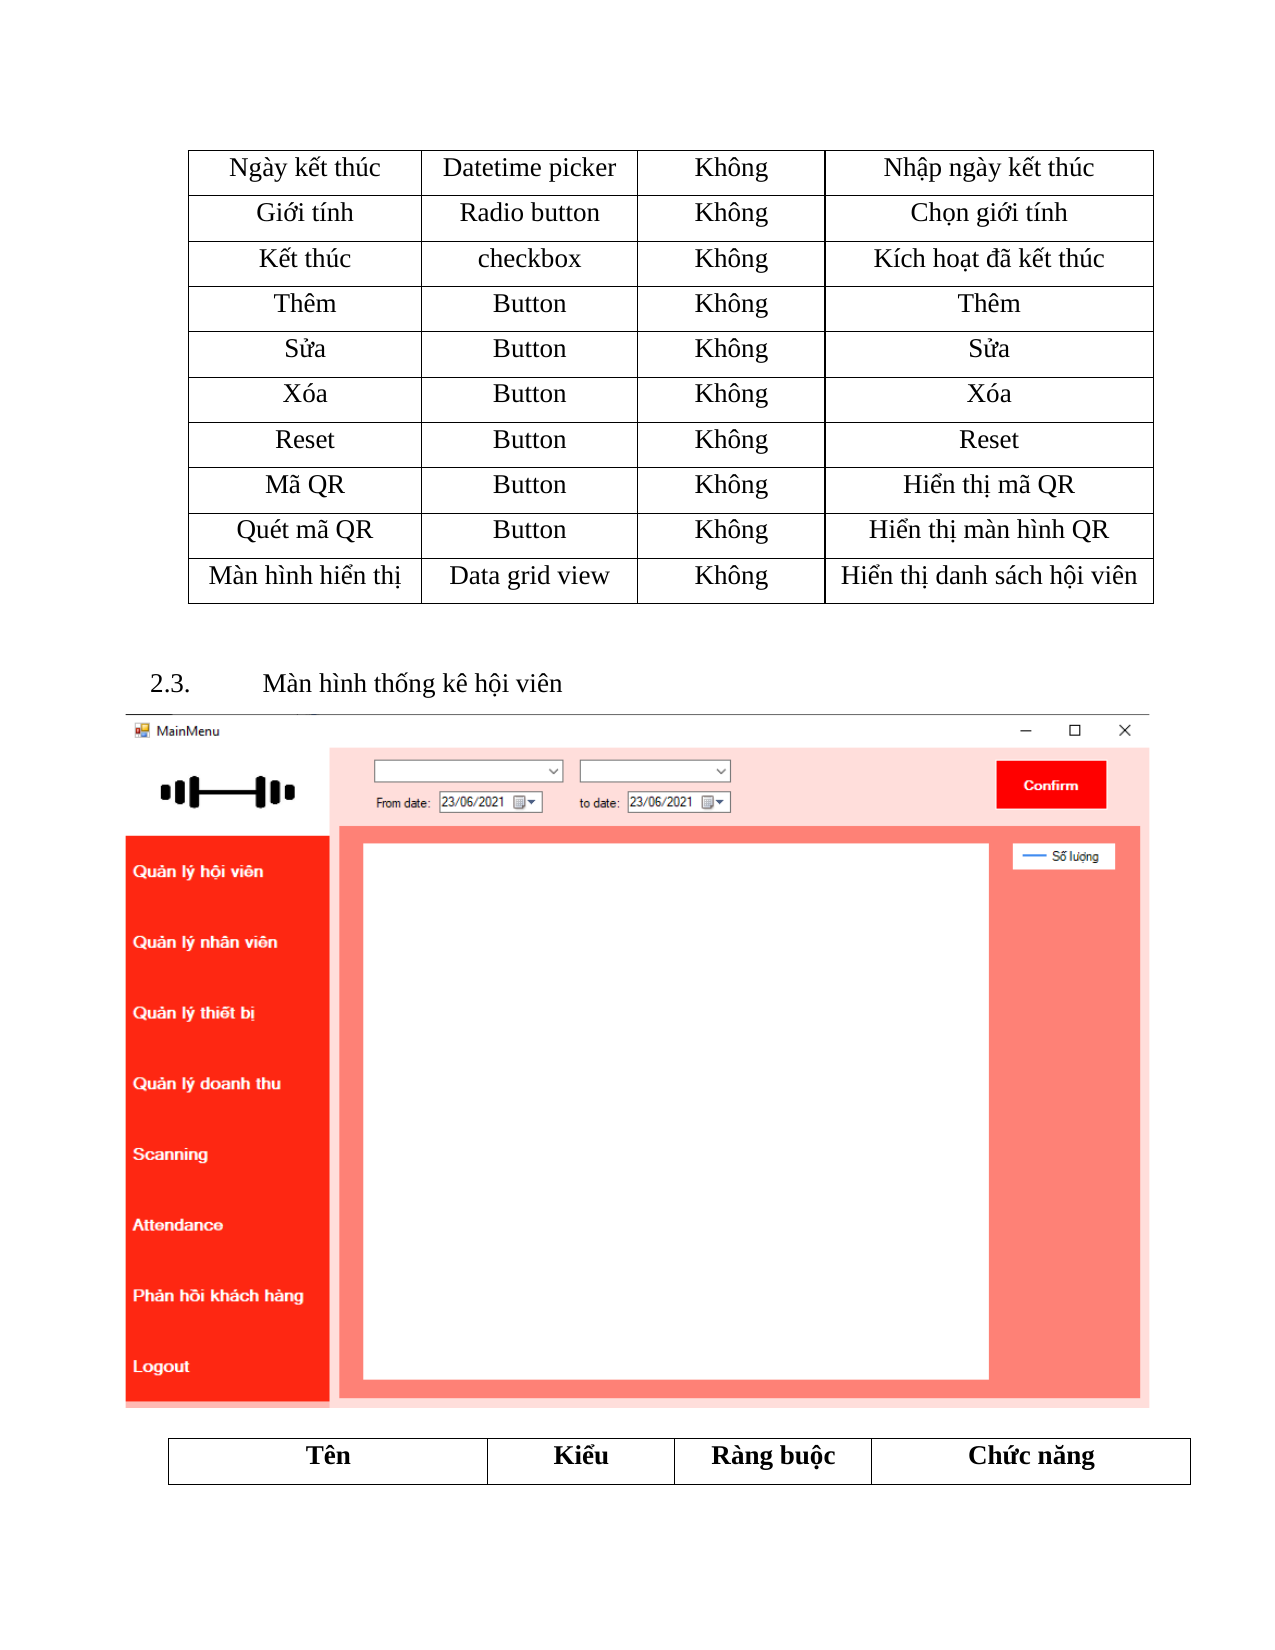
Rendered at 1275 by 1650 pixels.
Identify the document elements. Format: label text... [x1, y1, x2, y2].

table_cell Không [638, 468, 824, 512]
table_cell Button [422, 423, 637, 467]
table_cell Reset [189, 423, 421, 467]
table_cell Datetime picker [422, 151, 637, 195]
table_cell Giới tính [189, 196, 421, 241]
table_header Chức năng [872, 1439, 1190, 1484]
table_cell Nhập ngày kết thúc [826, 151, 1153, 195]
table_cell Button [422, 468, 637, 512]
table_cell Không [638, 151, 824, 195]
table_cell Xóa [826, 378, 1153, 422]
table_cell Thêm [189, 287, 421, 331]
table_cell Button [422, 287, 637, 331]
table_cell Reset [826, 423, 1153, 467]
table_cell Không [638, 196, 824, 241]
table_header Tên [169, 1439, 487, 1484]
table_cell Quét mã QR [189, 514, 421, 558]
table_cell Sửa [189, 332, 421, 377]
table_cell checkbox [422, 242, 637, 286]
table_cell Ngày kết thúc [189, 151, 421, 195]
table_cell Kết thúc [189, 242, 421, 286]
table_cell Thêm [826, 287, 1153, 331]
table_cell Không [638, 378, 824, 422]
table_cell Không [638, 332, 824, 377]
table_cell Không [638, 559, 824, 603]
table_header Kiểu [488, 1439, 674, 1484]
subtitle Màn hình thống kê hội viên [150, 667, 1162, 699]
table_cell Kích hoạt đã kết thúc [826, 242, 1153, 286]
table_header Ràng buộc [675, 1439, 871, 1484]
table_cell Hiển thị mã QR [826, 468, 1153, 512]
table_cell Mã QR [189, 468, 421, 512]
table_cell Hiển thị màn hình QR [826, 514, 1153, 558]
table_cell Chọn giới tính [826, 196, 1153, 241]
table_cell Button [422, 378, 637, 422]
table_cell Radio button [422, 196, 637, 241]
table_cell Button [422, 332, 637, 377]
table_cell Hiển thị danh sách hội viên [826, 559, 1153, 603]
table_cell Data grid view [422, 559, 637, 603]
table_cell Không [638, 514, 824, 558]
table_cell Không [638, 423, 824, 467]
table_cell Không [638, 287, 824, 331]
table_cell Button [422, 514, 637, 558]
picture [125, 714, 1150, 1408]
table_cell Màn hình hiển thị [189, 559, 421, 603]
table_cell Sửa [826, 332, 1153, 377]
table_cell Không [638, 242, 824, 286]
table_cell Xóa [189, 378, 421, 422]
